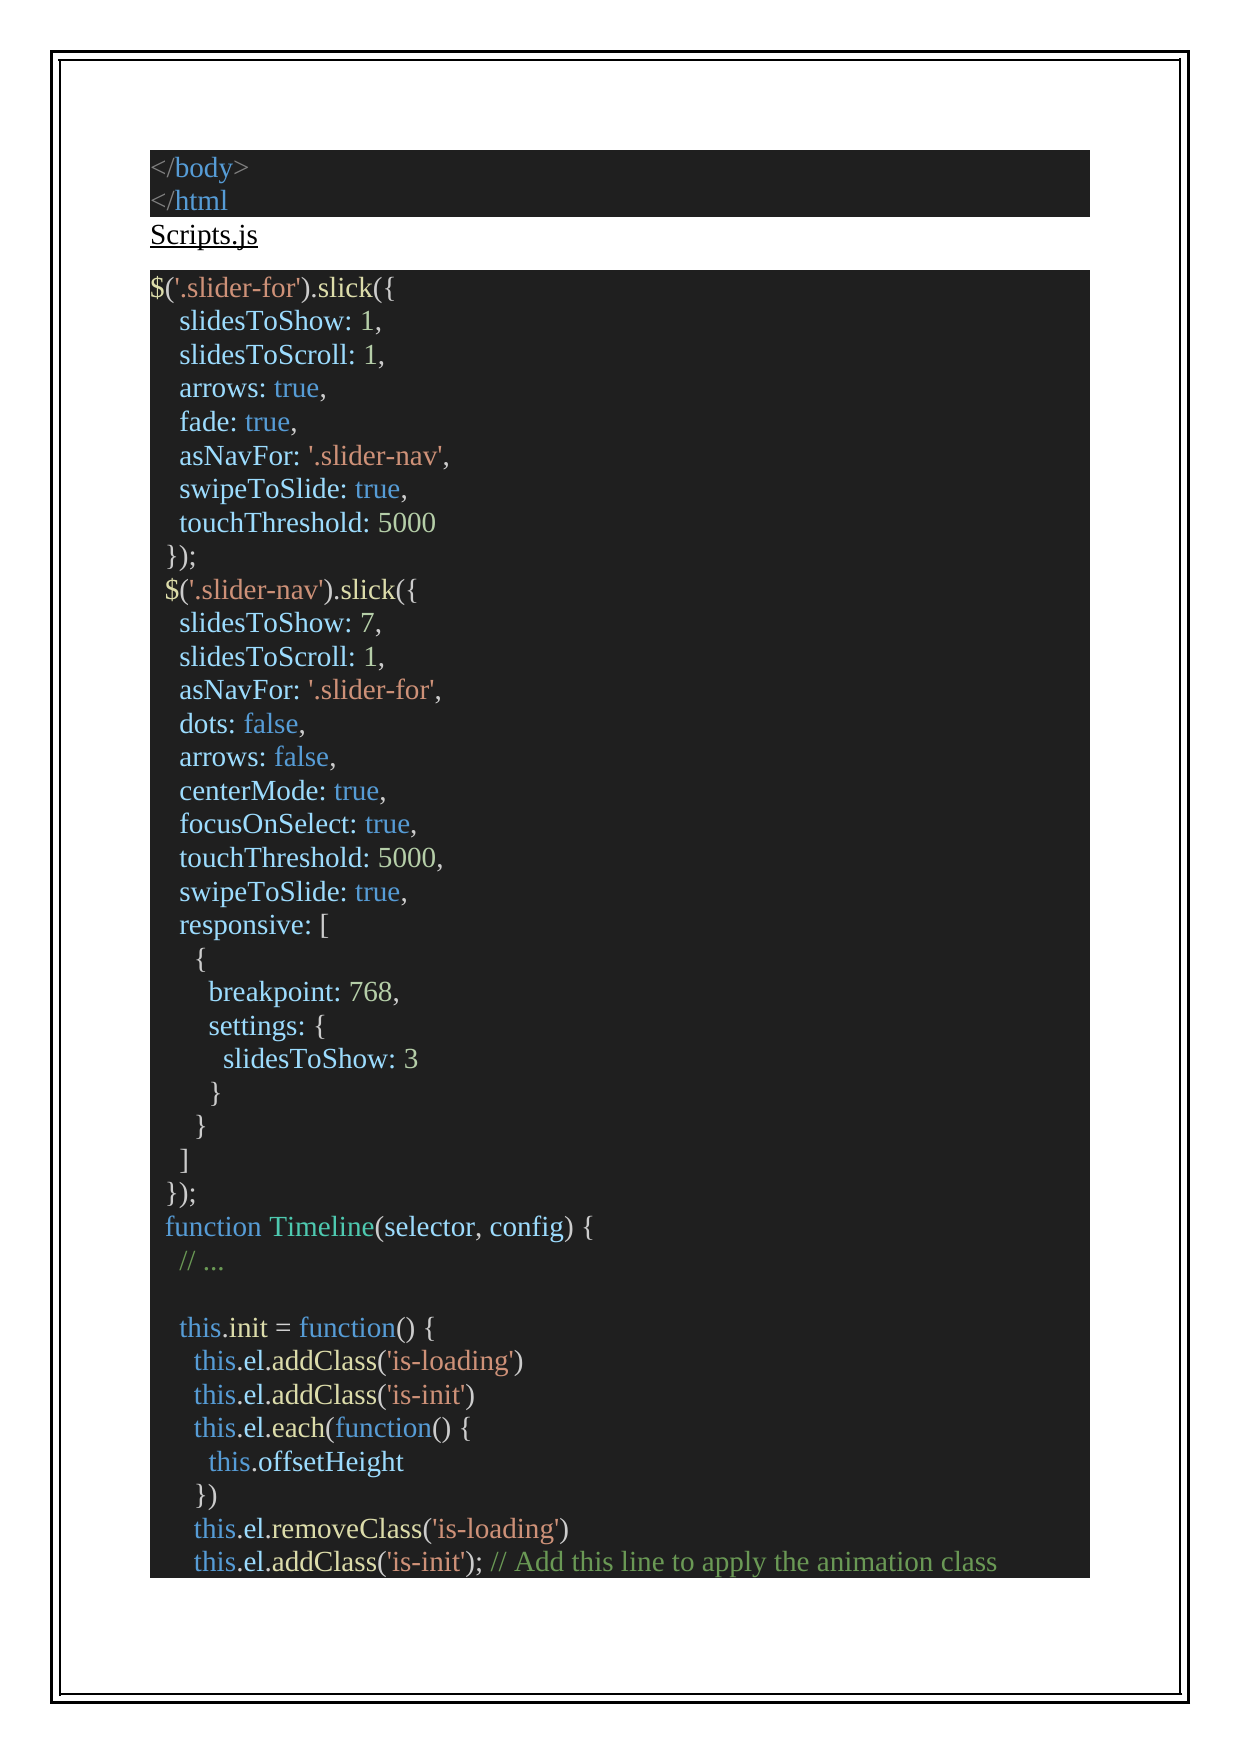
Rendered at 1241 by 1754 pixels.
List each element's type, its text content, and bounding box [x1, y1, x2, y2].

text touchThreshold: 5000 [150, 505, 1090, 538]
text $('.slider-nav').slick({ [150, 572, 1090, 605]
text } [150, 1108, 1090, 1142]
text this.offsetHeight [150, 1444, 1090, 1477]
text breakpoint: 768, [150, 974, 1090, 1008]
text focusOnSelect: true, [150, 807, 1090, 840]
text centerMode: true, [150, 773, 1090, 807]
text touchThreshold: 5000, [150, 840, 1090, 874]
text this.el.addClass('is-init'); // Add this line to apply the animation class [150, 1544, 1090, 1578]
text slidesToShow: 3 [150, 1041, 1090, 1075]
text { [150, 941, 1090, 974]
text asNavFor: '.slider-for', [150, 672, 1090, 706]
text arrows: false, [150, 739, 1090, 773]
text }); [150, 538, 1090, 572]
text this.el.addClass('is-init') [150, 1377, 1090, 1410]
text slidesToShow: 1, [150, 303, 1090, 337]
text </html [150, 183, 1090, 217]
text responsive: [ [150, 907, 1090, 941]
text dots: false, [150, 706, 1090, 739]
text ] [150, 1142, 1090, 1176]
text settings: { [150, 1008, 1090, 1041]
text swipeToSlide: true, [150, 471, 1090, 505]
text }) [150, 1477, 1090, 1511]
text </body> [150, 150, 1090, 183]
text this.el.addClass('is-loading') [150, 1343, 1090, 1377]
text $('.slider-for').slick({ [150, 270, 1090, 303]
text swipeToSlide: true, [150, 874, 1090, 907]
text this.el.removeClass('is-loading') [150, 1511, 1090, 1544]
text arrows: true, [150, 371, 1090, 404]
text asNavFor: '.slider-nav', [150, 438, 1090, 471]
text } [150, 1075, 1090, 1108]
text slidesToScroll: 1, [150, 639, 1090, 672]
text slidesToScroll: 1, [150, 337, 1090, 371]
text this.el.each(function() { [150, 1410, 1090, 1444]
text slidesToShow: 7, [150, 605, 1090, 639]
text function Timeline(selector, config) { [150, 1209, 1090, 1243]
text fade: true, [150, 404, 1090, 438]
text // ... [150, 1243, 1090, 1276]
text }); [150, 1176, 1090, 1209]
text Scripts.js [150, 217, 1090, 251]
text this.init = function() { [150, 1310, 1090, 1343]
